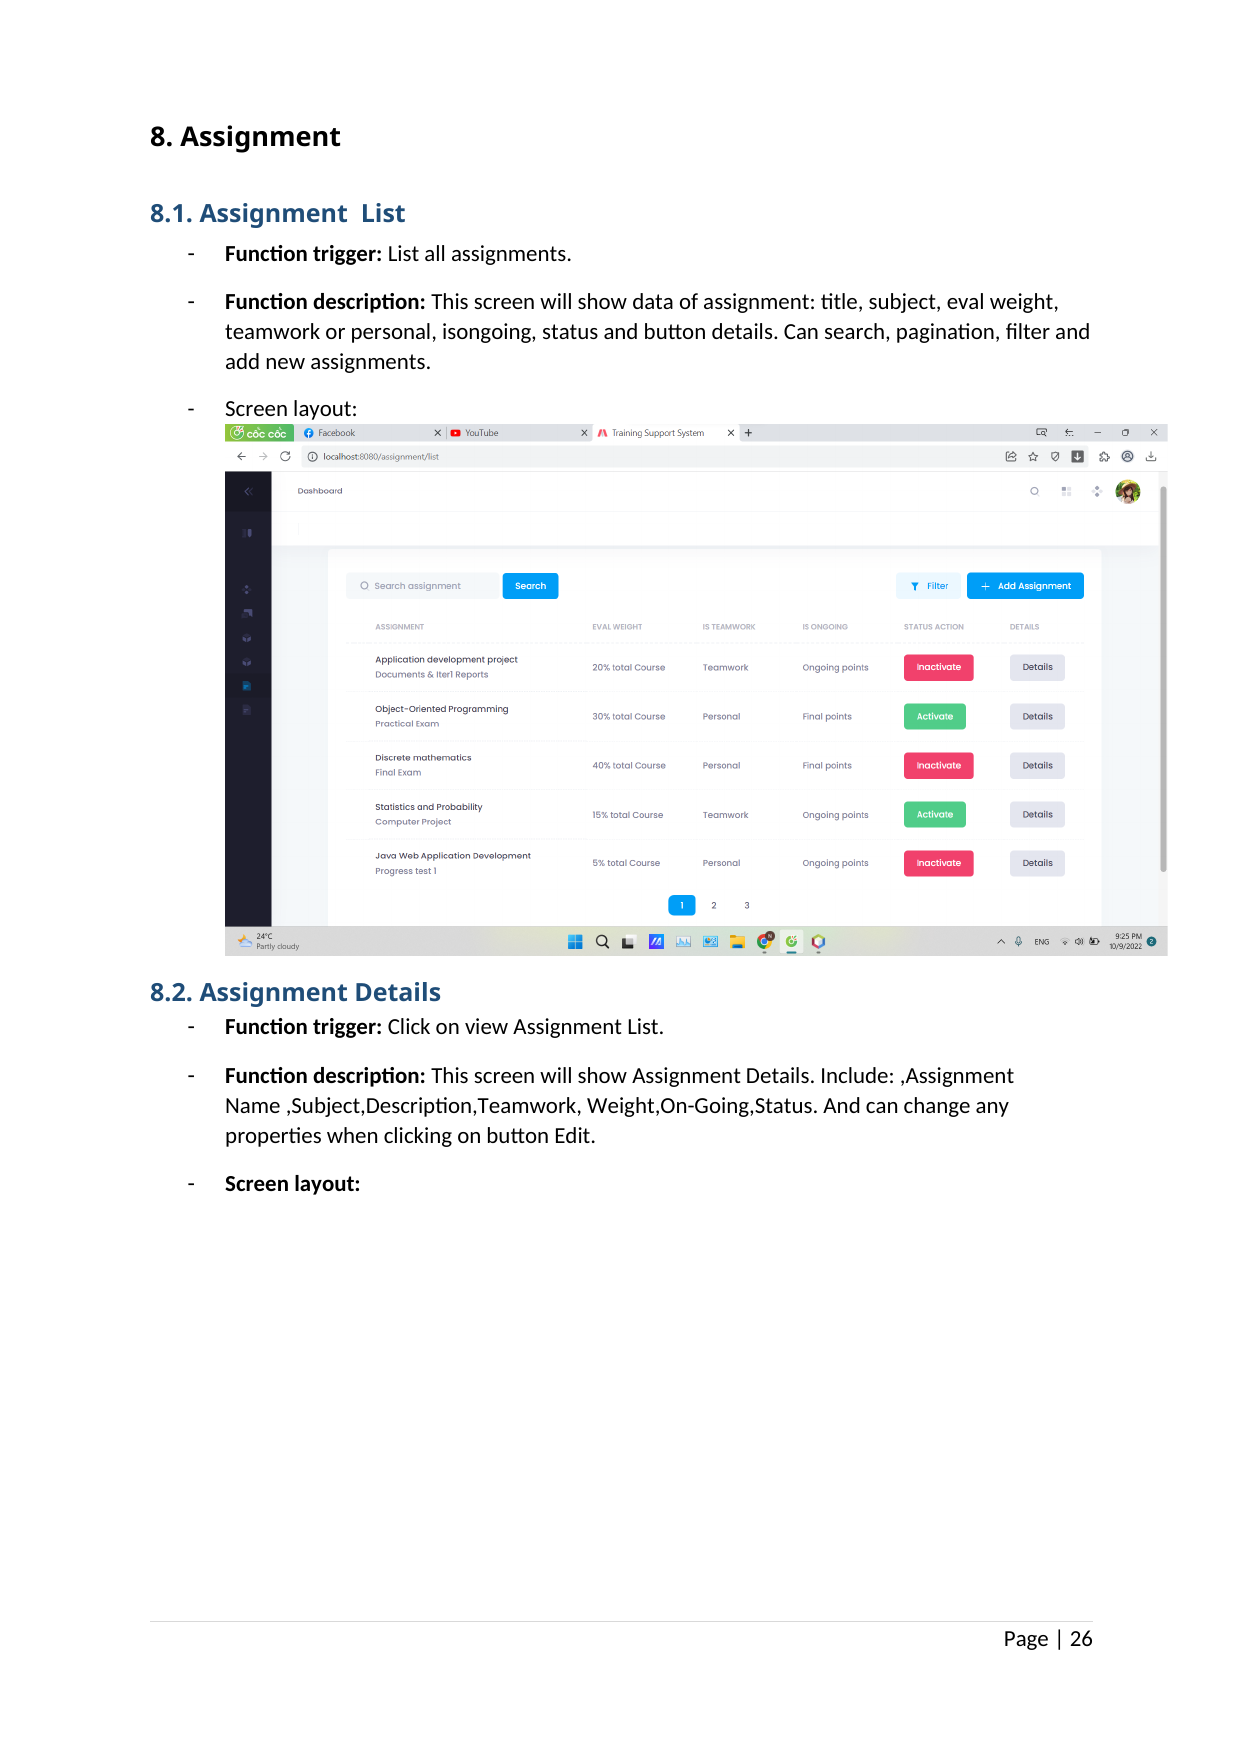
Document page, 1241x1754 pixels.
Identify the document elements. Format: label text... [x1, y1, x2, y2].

list Function trigger: List all assignments. [225, 238, 1093, 267]
subtitle 8.2. Assignment Details [150, 975, 1093, 1009]
list Function trigger: Click on view Assignment List. [225, 1011, 1093, 1041]
list Function description: This screen will show data of assignment: title, subject, eval weight, teamwork or personal, isongoing, status and button details. Can search, pagination, filter and add new assignments. [187, 286, 1093, 376]
list Function description: This screen will show Assignment Details. Include: ,Assignment Name ,Subject,Description,Teamwork, Weight,On-Going,Status. And can change any properties when clicking on button Edit. [187, 1060, 1093, 1149]
list Screen layout: [225, 1168, 1093, 1197]
subtitle 8.1. Assignment List [150, 195, 1093, 229]
picture [225, 424, 1168, 956]
subtitle 8. Assignment [150, 118, 1093, 155]
